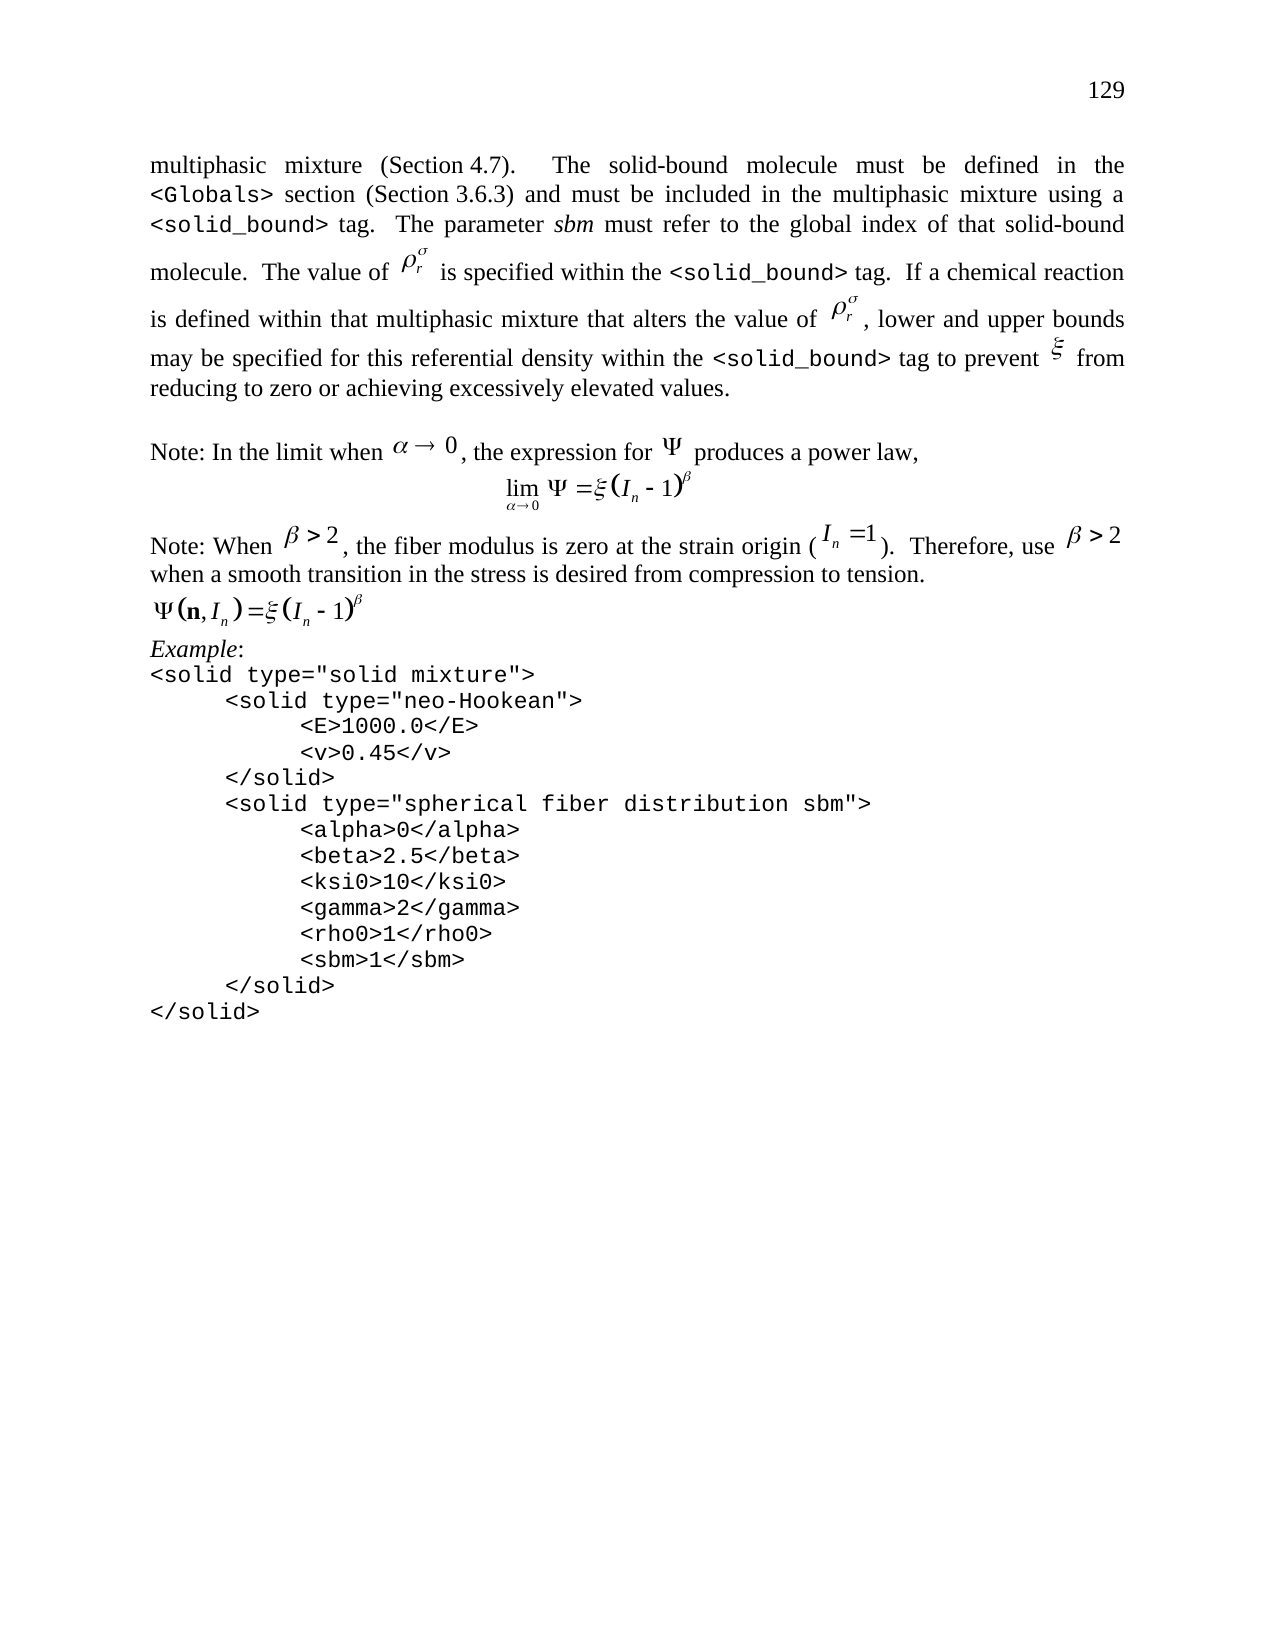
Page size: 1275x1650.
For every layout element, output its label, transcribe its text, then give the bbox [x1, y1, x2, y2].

text </solid> [150, 974, 1125, 1000]
text <gamma>2</gamma> [150, 896, 1125, 922]
text <ksi0>10</ksi0> [150, 871, 1125, 896]
text </solid> [150, 767, 1125, 793]
text <E>1000.0</E> [150, 715, 1125, 741]
text Note: When , the fiber modulus is zero at the strain origin (). Therefore, use when a smooth transition in the stress is desired from compression to tension. [150, 517, 1125, 588]
text Note: In the limit when , the expression for produces a power law, [150, 431, 1125, 465]
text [150, 150, 1125, 402]
text <sbm>1</sbm> [150, 948, 1125, 974]
text <solid type="spherical fiber distribution sbm"> [150, 793, 1125, 819]
text <rho0>1</rho0> [150, 922, 1125, 948]
text <beta>2.5</beta> [150, 844, 1125, 871]
text <solid type="neo-Hookean"> [150, 689, 1125, 715]
text <solid type="solid mixture"> [150, 663, 1125, 689]
text Example: [150, 634, 1125, 663]
text <alpha>0</alpha> [150, 819, 1125, 844]
text </solid> [150, 1000, 1125, 1026]
text <v>0.45</v> [150, 741, 1125, 767]
